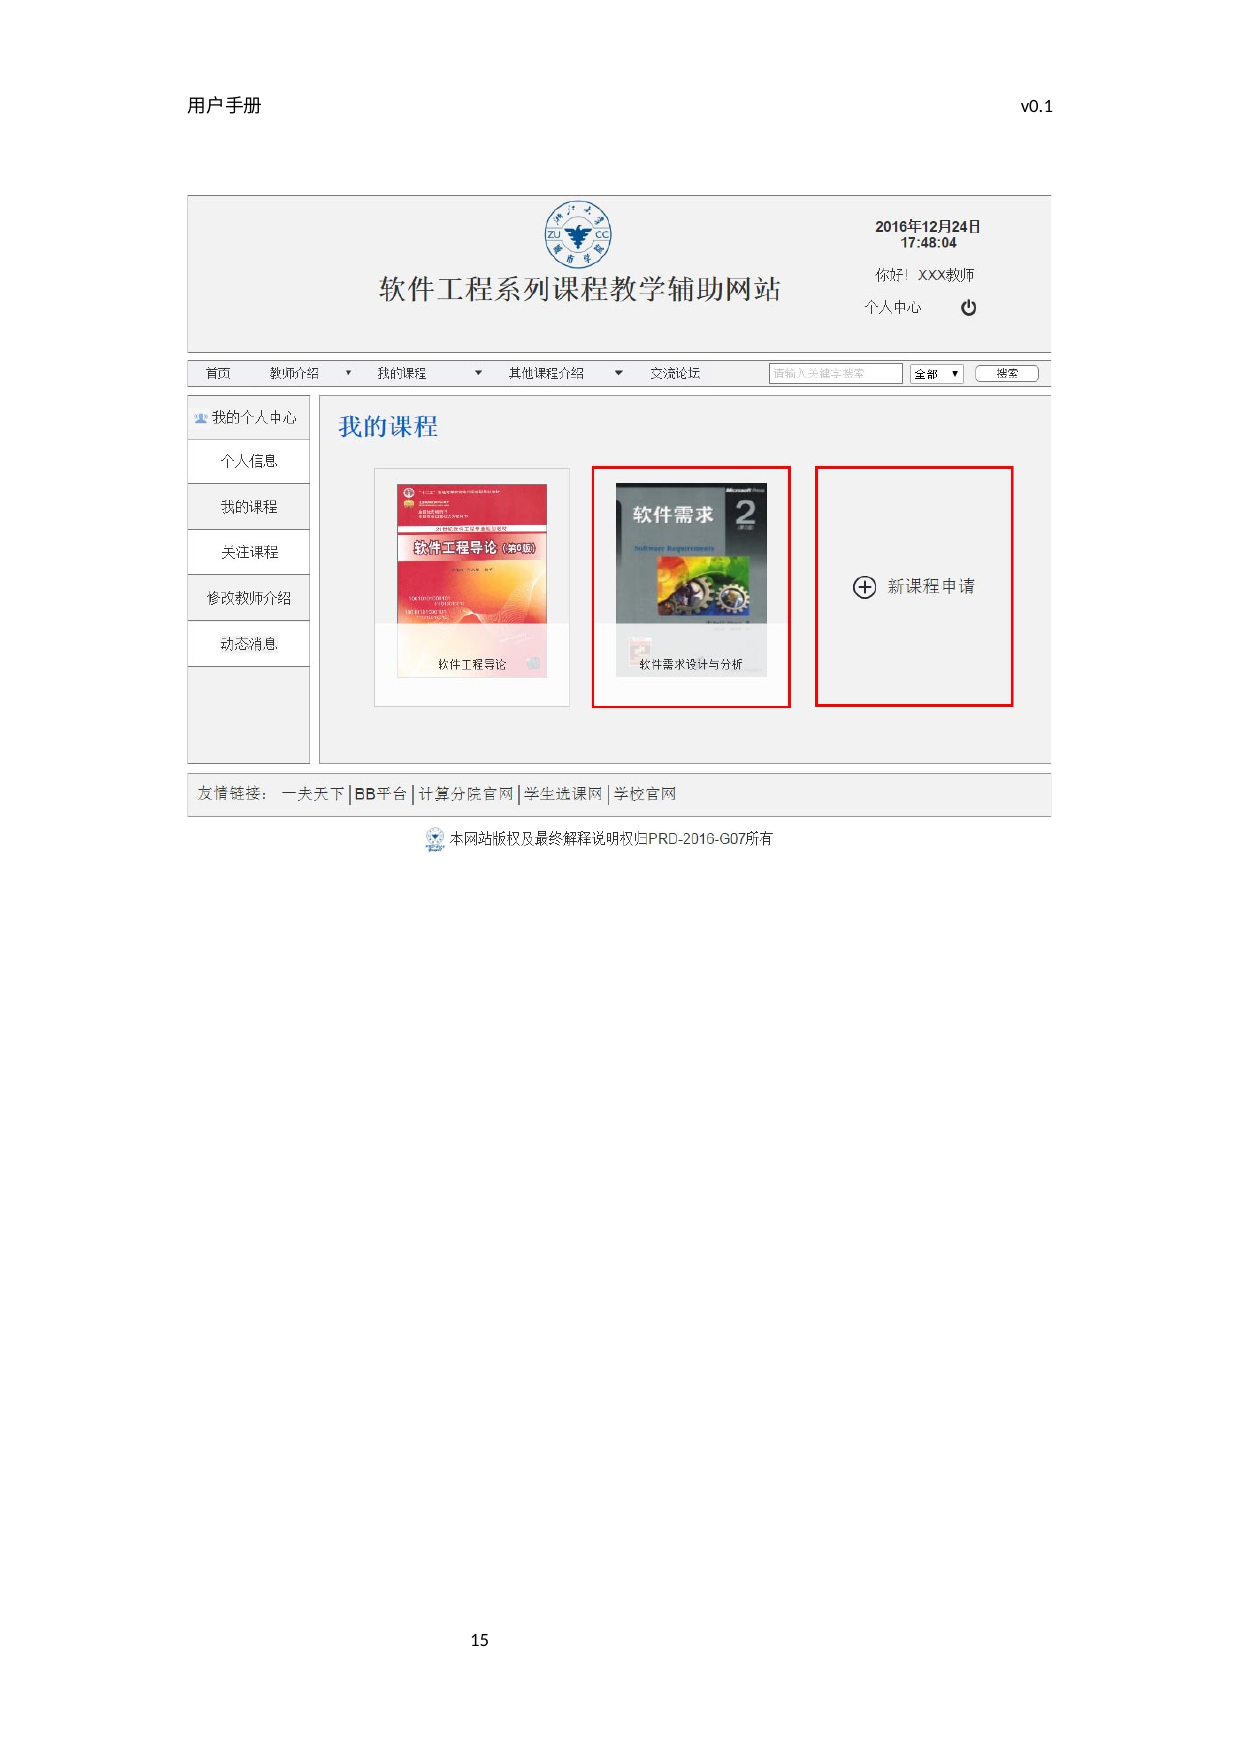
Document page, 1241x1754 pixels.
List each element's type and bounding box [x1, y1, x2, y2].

picture [187, 194, 1052, 853]
